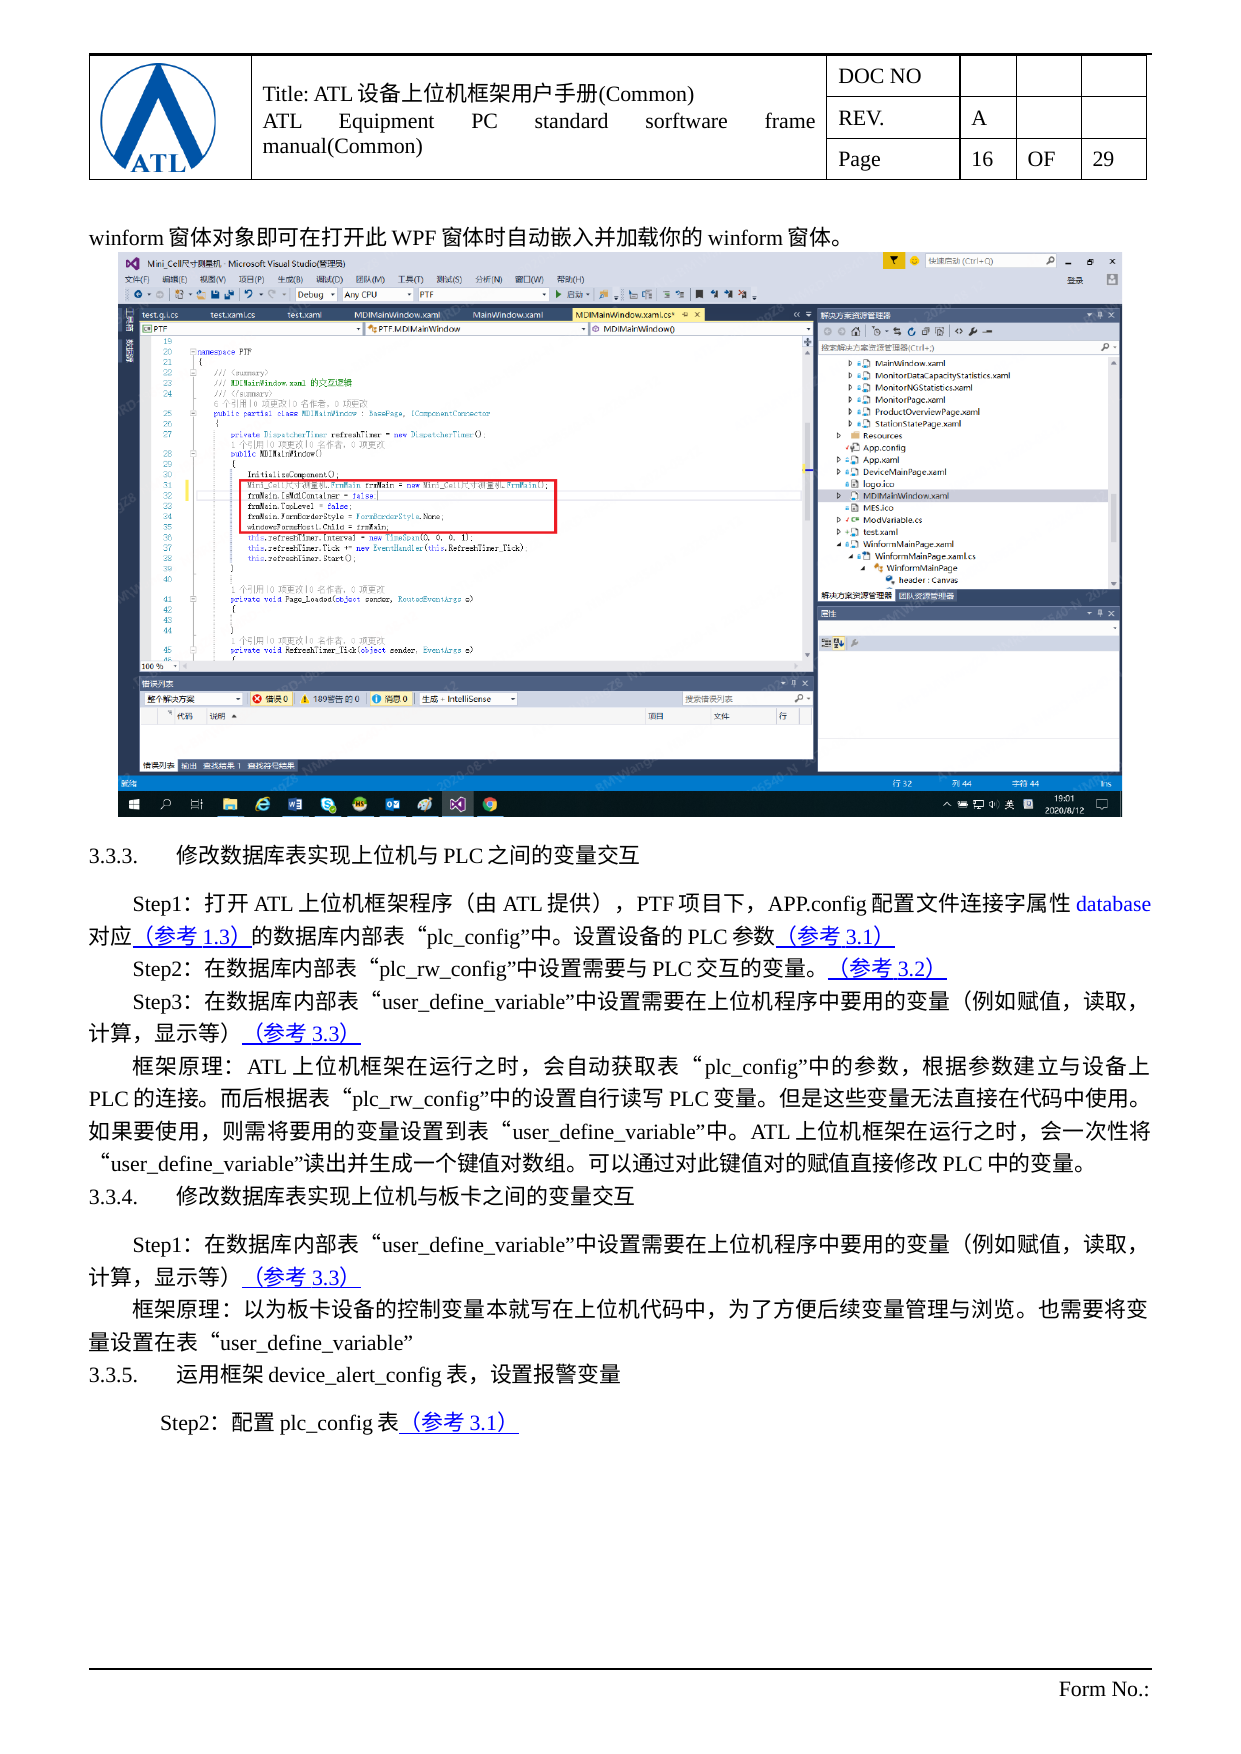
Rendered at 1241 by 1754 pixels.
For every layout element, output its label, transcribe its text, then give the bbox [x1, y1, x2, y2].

subtitle 运用框架device_alert_config表，设置报警变量 [89, 1357, 1152, 1389]
text 框架原理：以为板卡设备的控制变量本就写在上位机代码中，为了方便后续变量管理与浏览。也需要将变量设置在表“user_define_variable” [89, 1292, 1152, 1357]
text Step1：打开ATL上位机框架程序（由ATL提供），PTF项目下，APP.config配置文件连接字属性database对应（参考1.3）的数据库内部表“plc_config”中。设置设备的PLC参数（参考3.1） [89, 886, 1152, 951]
picture [118, 252, 1123, 817]
text Step3：在数据库内部表“user_define_variable”中设置需要在上位机程序中要用的变量（例如赋值，读取，计算，显示等）（参考3.3） [89, 983, 1152, 1048]
subtitle 修改数据库表实现上位机与板卡之间的变量交互 [89, 1178, 1152, 1211]
subtitle 修改数据库表实现上位机与PLC之间的变量交互 [89, 837, 1152, 870]
text 框架原理：ATL上位机框架在运行之时，会自动获取表“plc_config”中的参数，根据参数建立与设备上PLC的连接。而后根据表“plc_rw_config”中的设置自行读写PLC变量。但是这些变量无法直接在代码中使用。如果要使用，则需将要用的变量设置到表“user_define_variable”中。ATL上位机框架在运行之时，会一次性将“user_define_variable”读出并生成一个键值对数组。可以通过对此键值对的赋值直接修改PLC中的变量。 [89, 1048, 1152, 1178]
text Step2：在数据库内部表“plc_rw_config”中设置需要与PLC交互的变量。（参考3.2） [89, 951, 1152, 983]
text Step2：配置plc_config表（参考3.1） [89, 1405, 1152, 1437]
picture [100, 63, 216, 172]
text Step1：在数据库内部表“user_define_variable”中设置需要在上位机程序中要用的变量（例如赋值，读取，计算，显示等）（参考3.3） [89, 1227, 1152, 1292]
